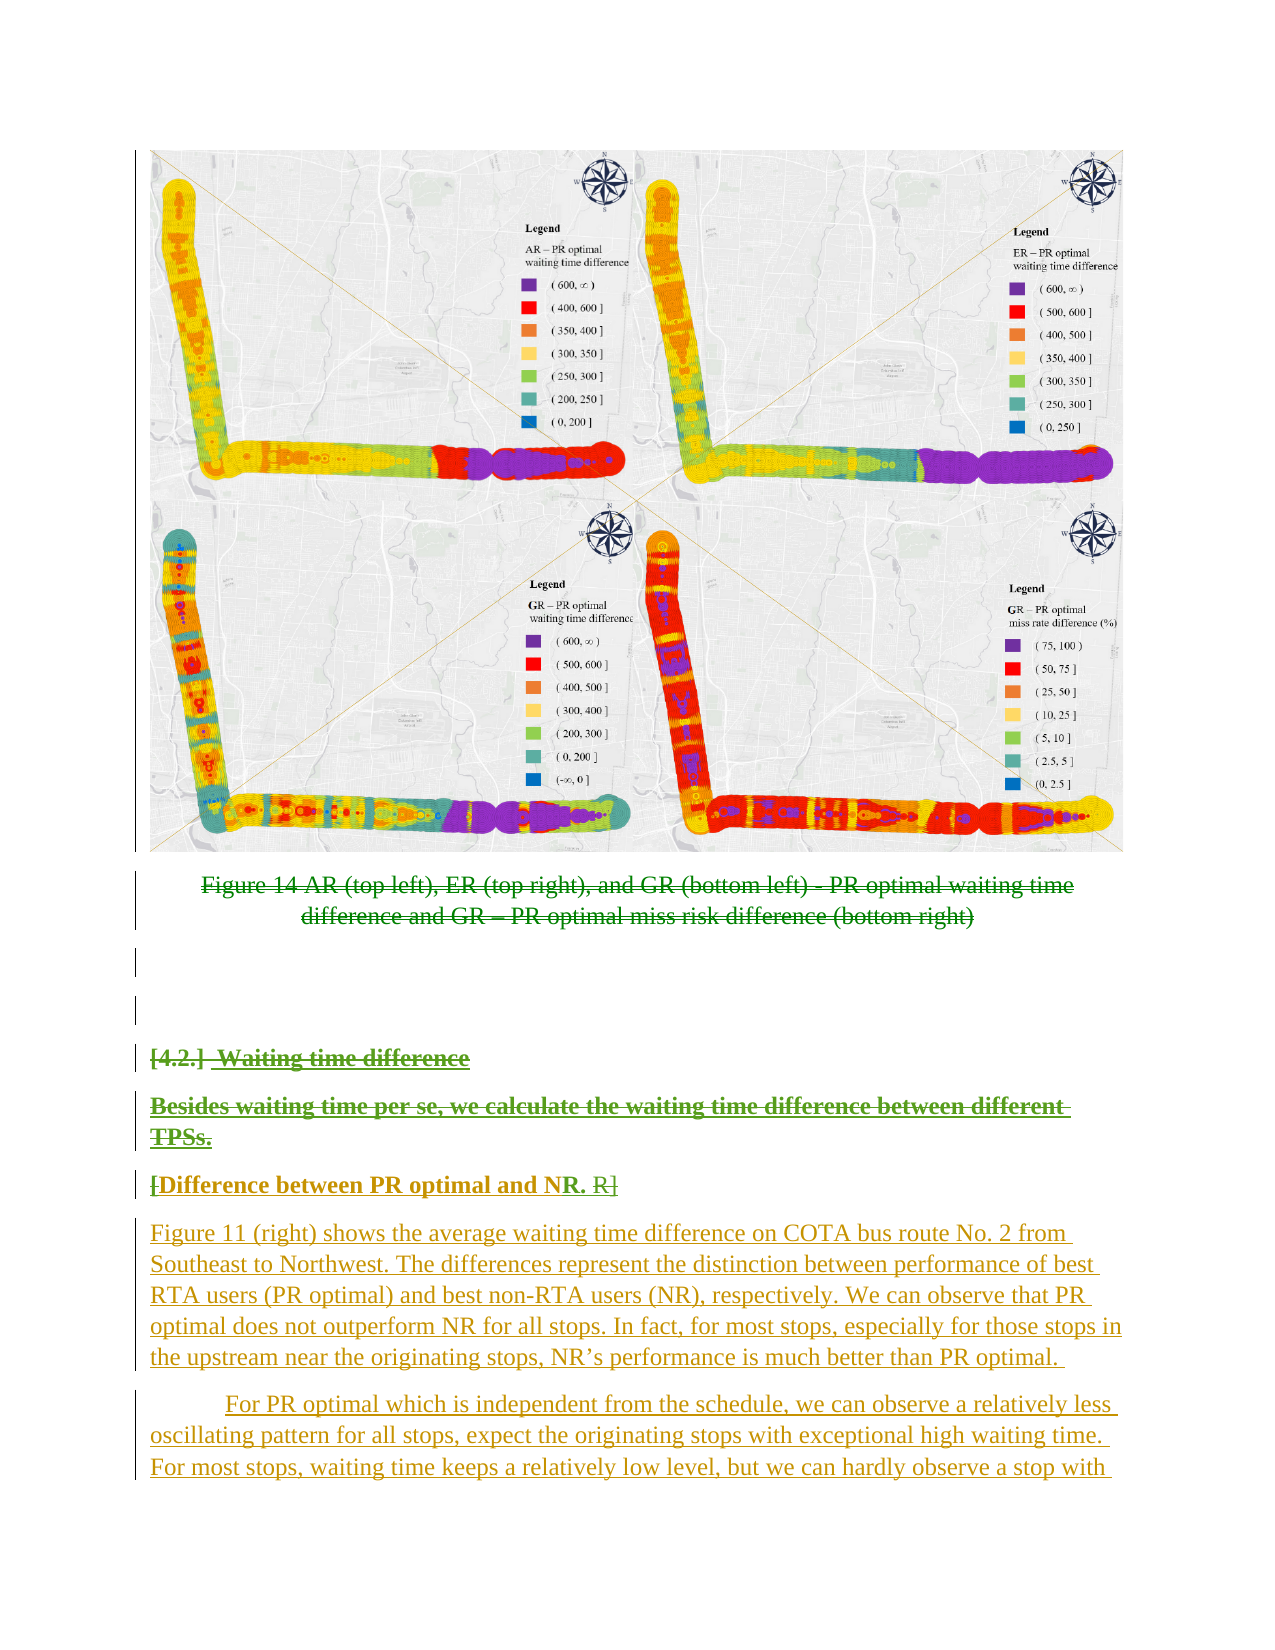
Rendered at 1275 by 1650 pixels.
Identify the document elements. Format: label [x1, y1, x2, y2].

picture [638, 151, 1124, 851]
picture [150, 151, 635, 850]
picture [152, 150, 1121, 500]
picture [151, 502, 1122, 852]
